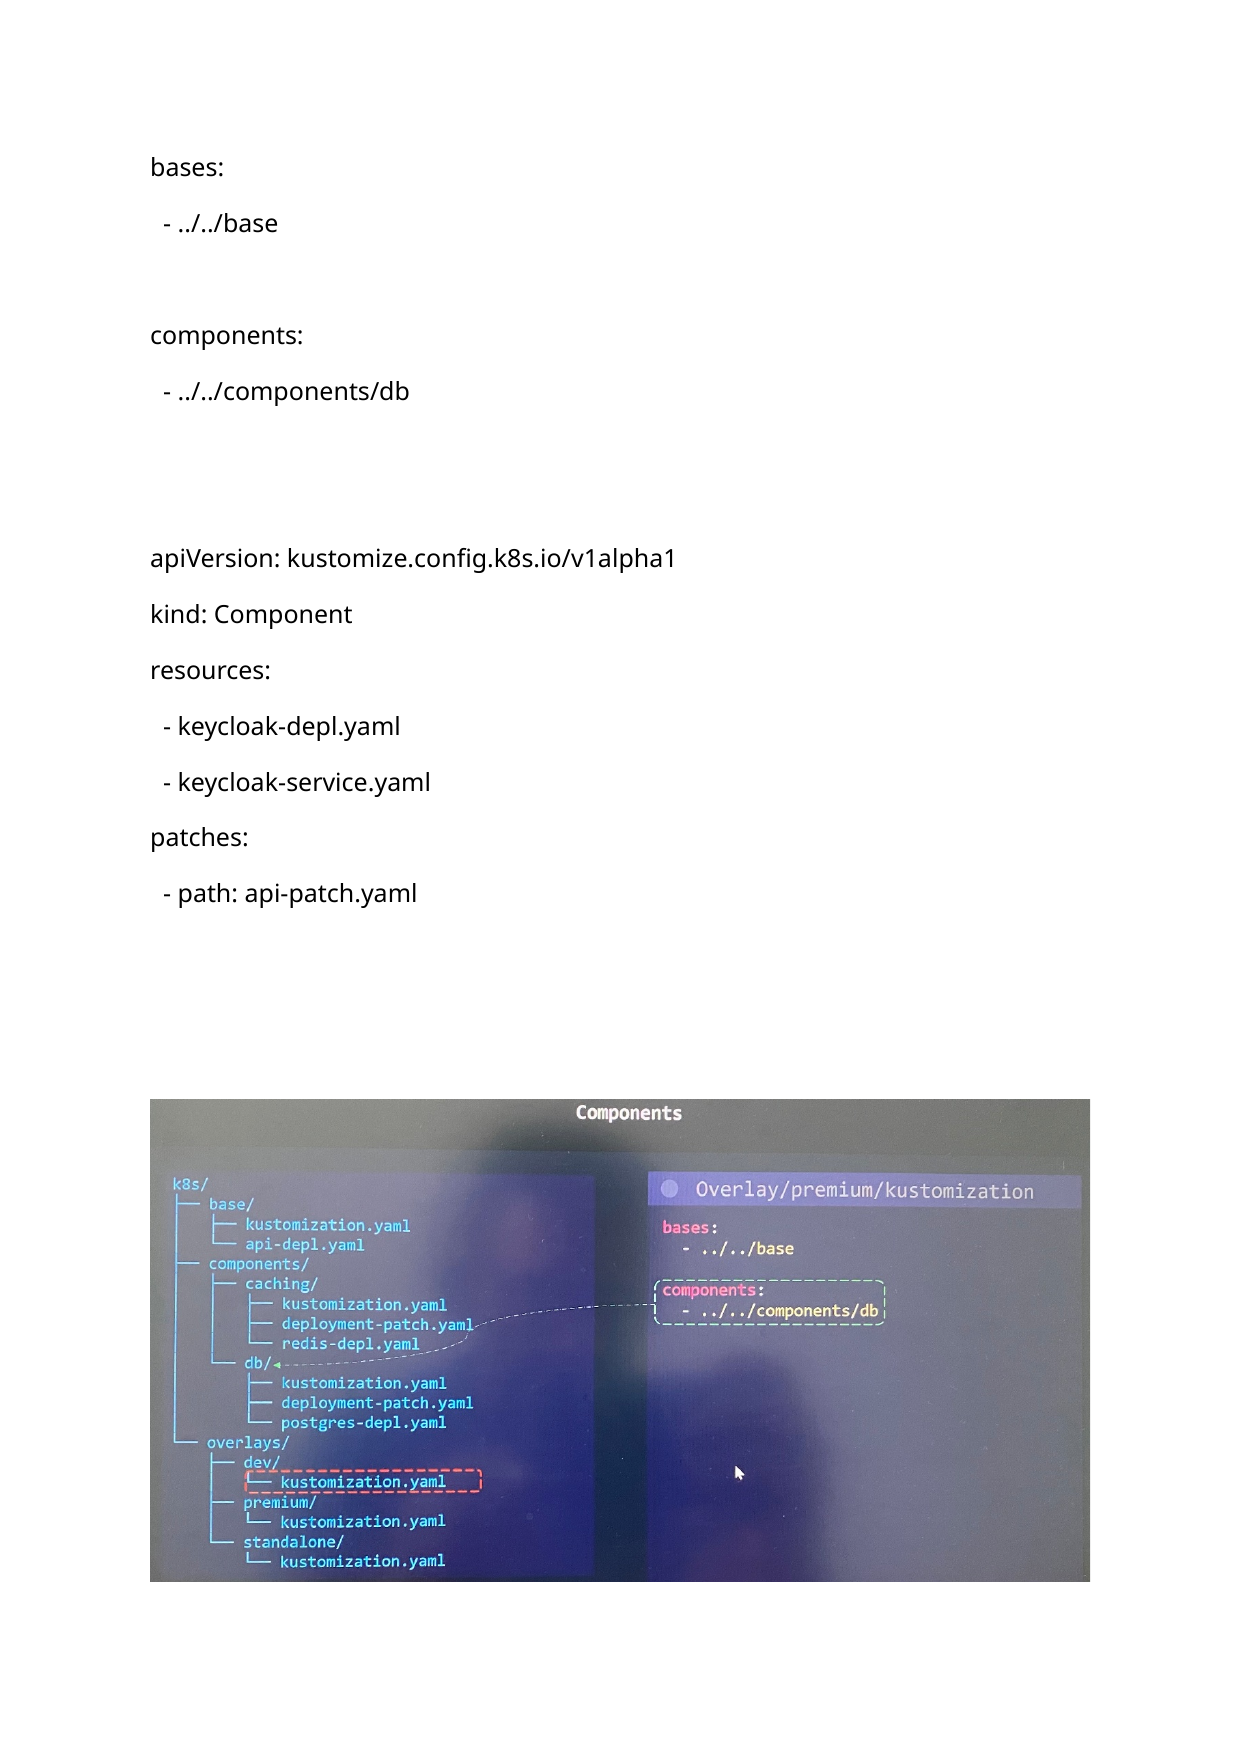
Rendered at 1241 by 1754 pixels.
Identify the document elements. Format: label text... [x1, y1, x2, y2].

text - path: api-patch.yaml [150, 876, 1090, 910]
picture [150, 1099, 1091, 1582]
text bases: [150, 150, 1090, 184]
text patches: [150, 820, 1090, 854]
text resources: [150, 652, 1090, 687]
text - ../../base [150, 206, 1090, 240]
text apiVersion: kustomize.config.k8s.io/v1alpha1 [150, 541, 1090, 575]
text - keycloak-service.yaml [150, 764, 1090, 798]
text - ../../components/db [150, 373, 1090, 407]
text components: [150, 317, 1090, 352]
text kind: Component [150, 597, 1090, 631]
text - keycloak-depl.yaml [150, 708, 1090, 742]
